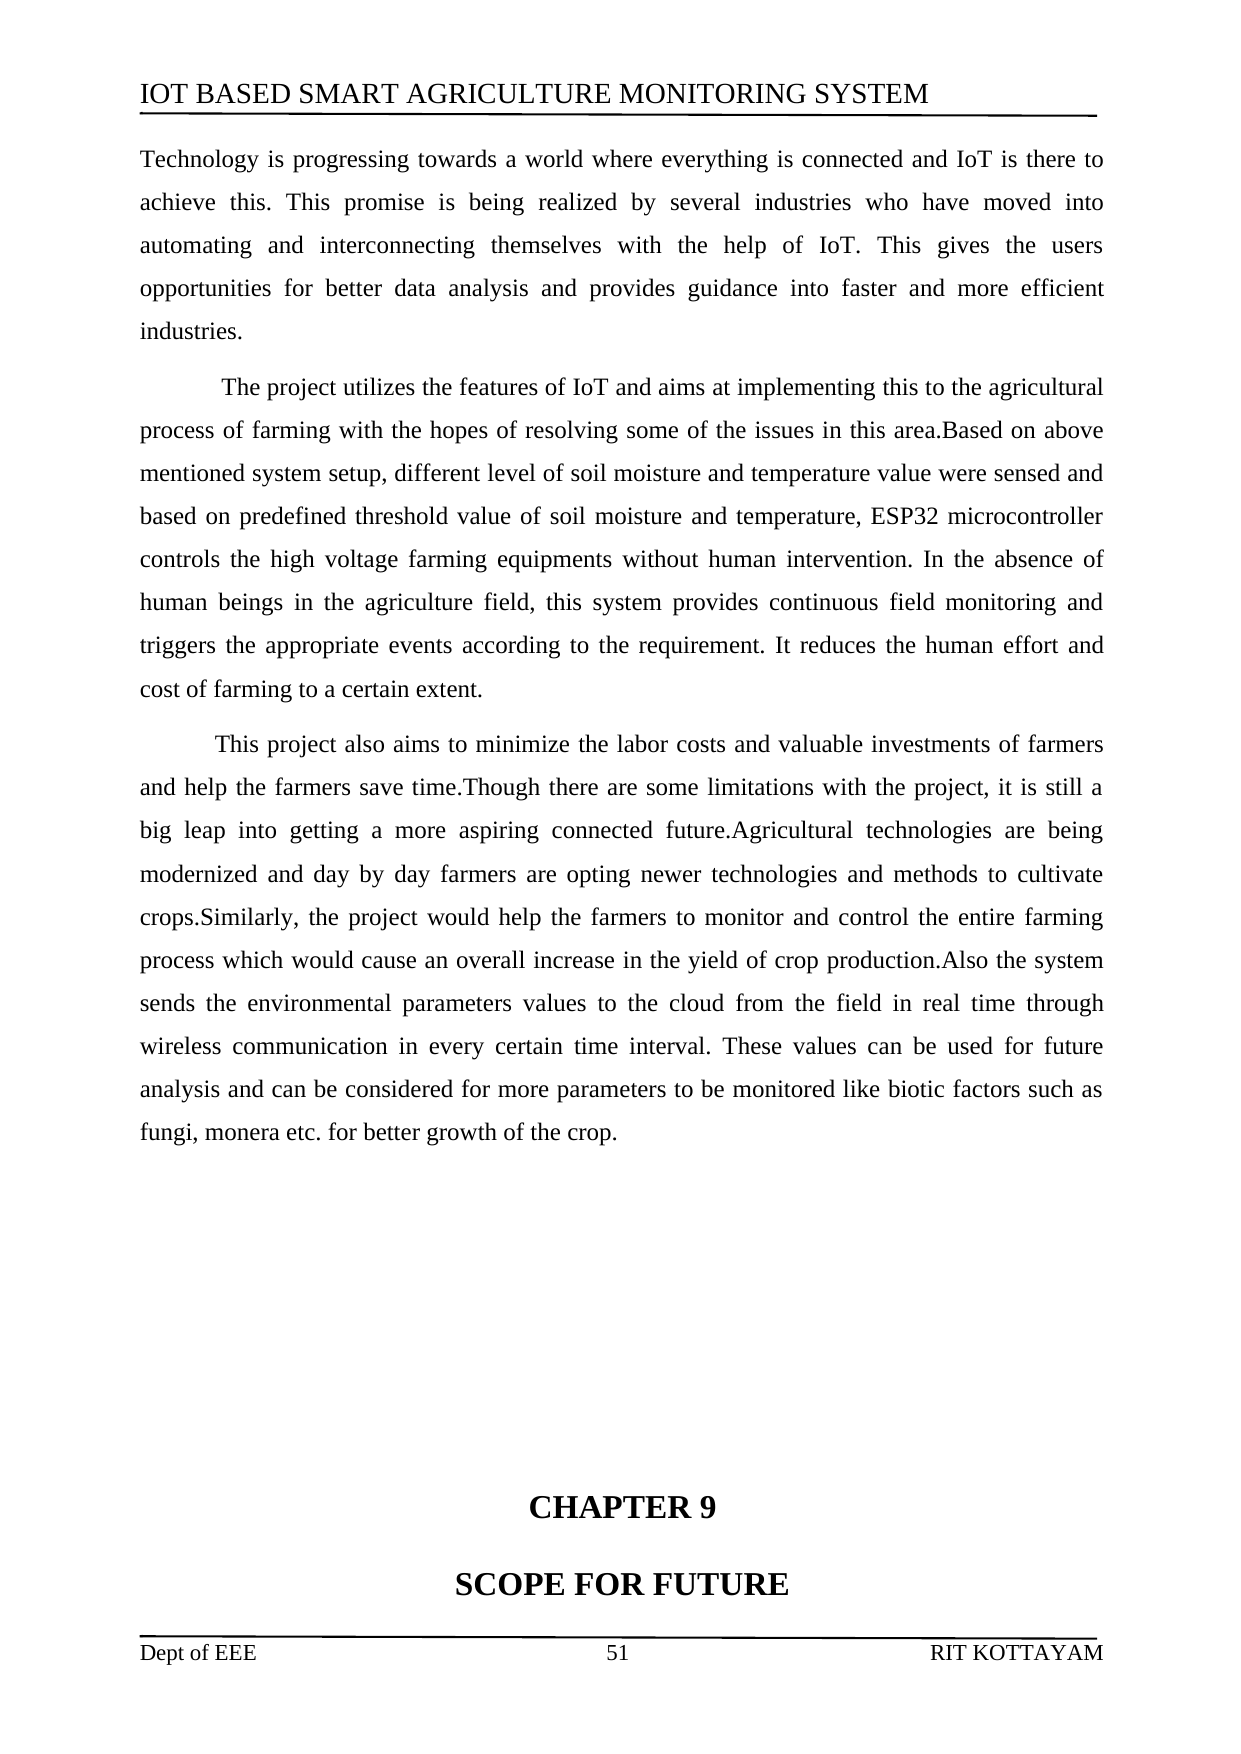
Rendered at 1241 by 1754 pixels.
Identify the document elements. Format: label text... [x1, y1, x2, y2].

text CHAPTER 9 [139, 1488, 1105, 1526]
text SCOPE FOR FUTURE [139, 1564, 1105, 1603]
text Technology is progressing towards a world where everything is connected and IoT is there to achieve this. This promise is being realized by several industries who have moved into automating and interconnecting themselves with the help of IoT. This gives the users opportunities for better data analysis and provides guidance into faster and more efficient industries. [139, 144, 1105, 345]
text The project utilizes the features of IoT and aims at implementing this to the agricultural process of farming with the hopes of resolving some of the issues in this area.Based on above mentioned system setup, different level of soil moisture and temperature value were sensed and based on predefined threshold value of soil moisture and temperature, ESP32 microcontroller controls the high voltage farming equipments without human intervention. In the absence of human beings in the agriculture field, this system provides continuous field monitoring and triggers the appropriate events according to the requirement. It reduces the human effort and cost of farming to a certain extent. [139, 372, 1105, 702]
text This project also aims to minimize the labor costs and valuable investments of farmers and help the farmers save time.Though there are some limitations with the project, it is still a big leap into getting a more aspiring connected future.Agricultural technologies are being modernized and day by day farmers are opting newer technologies and methods to cultivate crops.Similarly, the project would help the farmers to monitor and control the entire farming process which would cause an overall increase in the yield of crop production.Also the system sends the environmental parameters values to the cloud from the field in real time through wireless communication in every certain time interval. These values can be used for future analysis and can be considered for more parameters to be monitored like biotic factors such as fungi, monera etc. for better growth of the crop. [139, 729, 1105, 1146]
